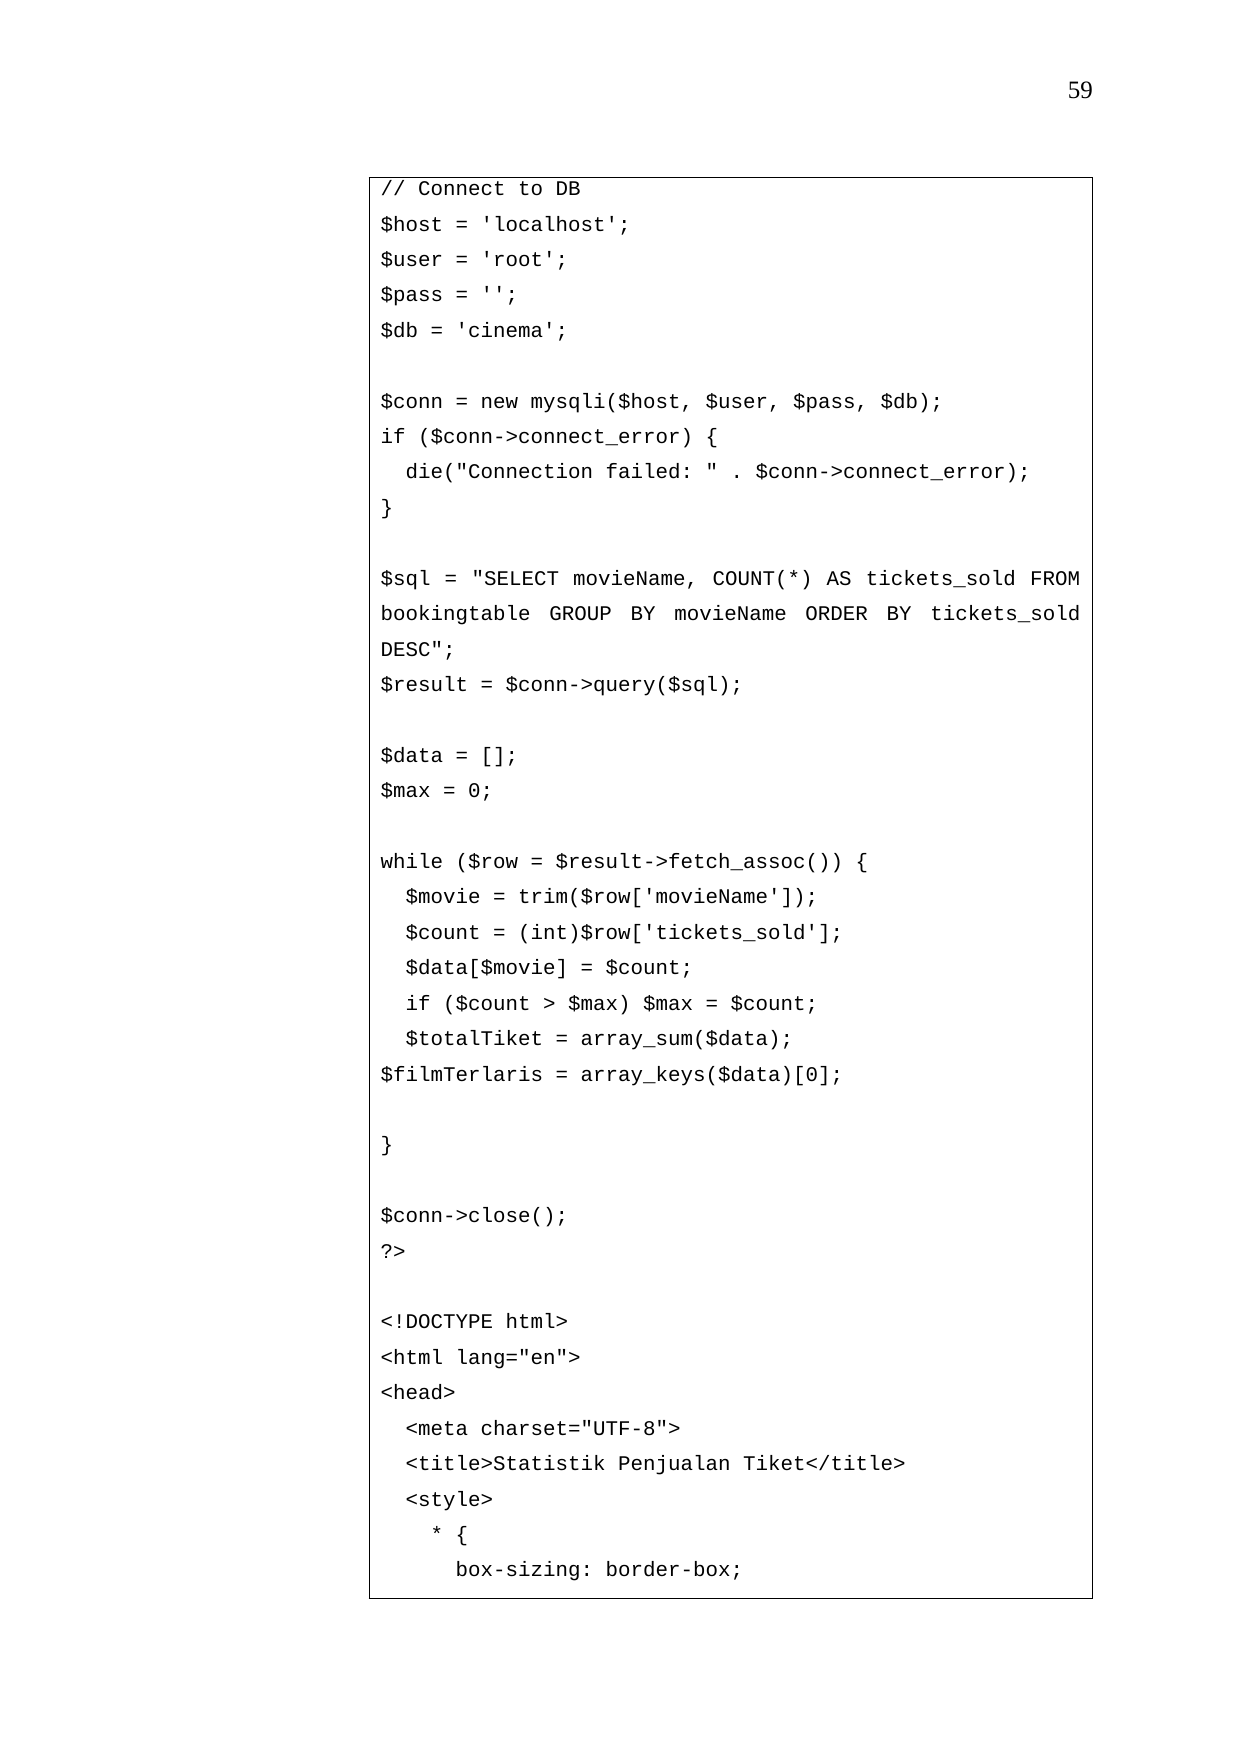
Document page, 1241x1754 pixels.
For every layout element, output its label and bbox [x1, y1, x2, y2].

table_header [370, 178, 1092, 1597]
